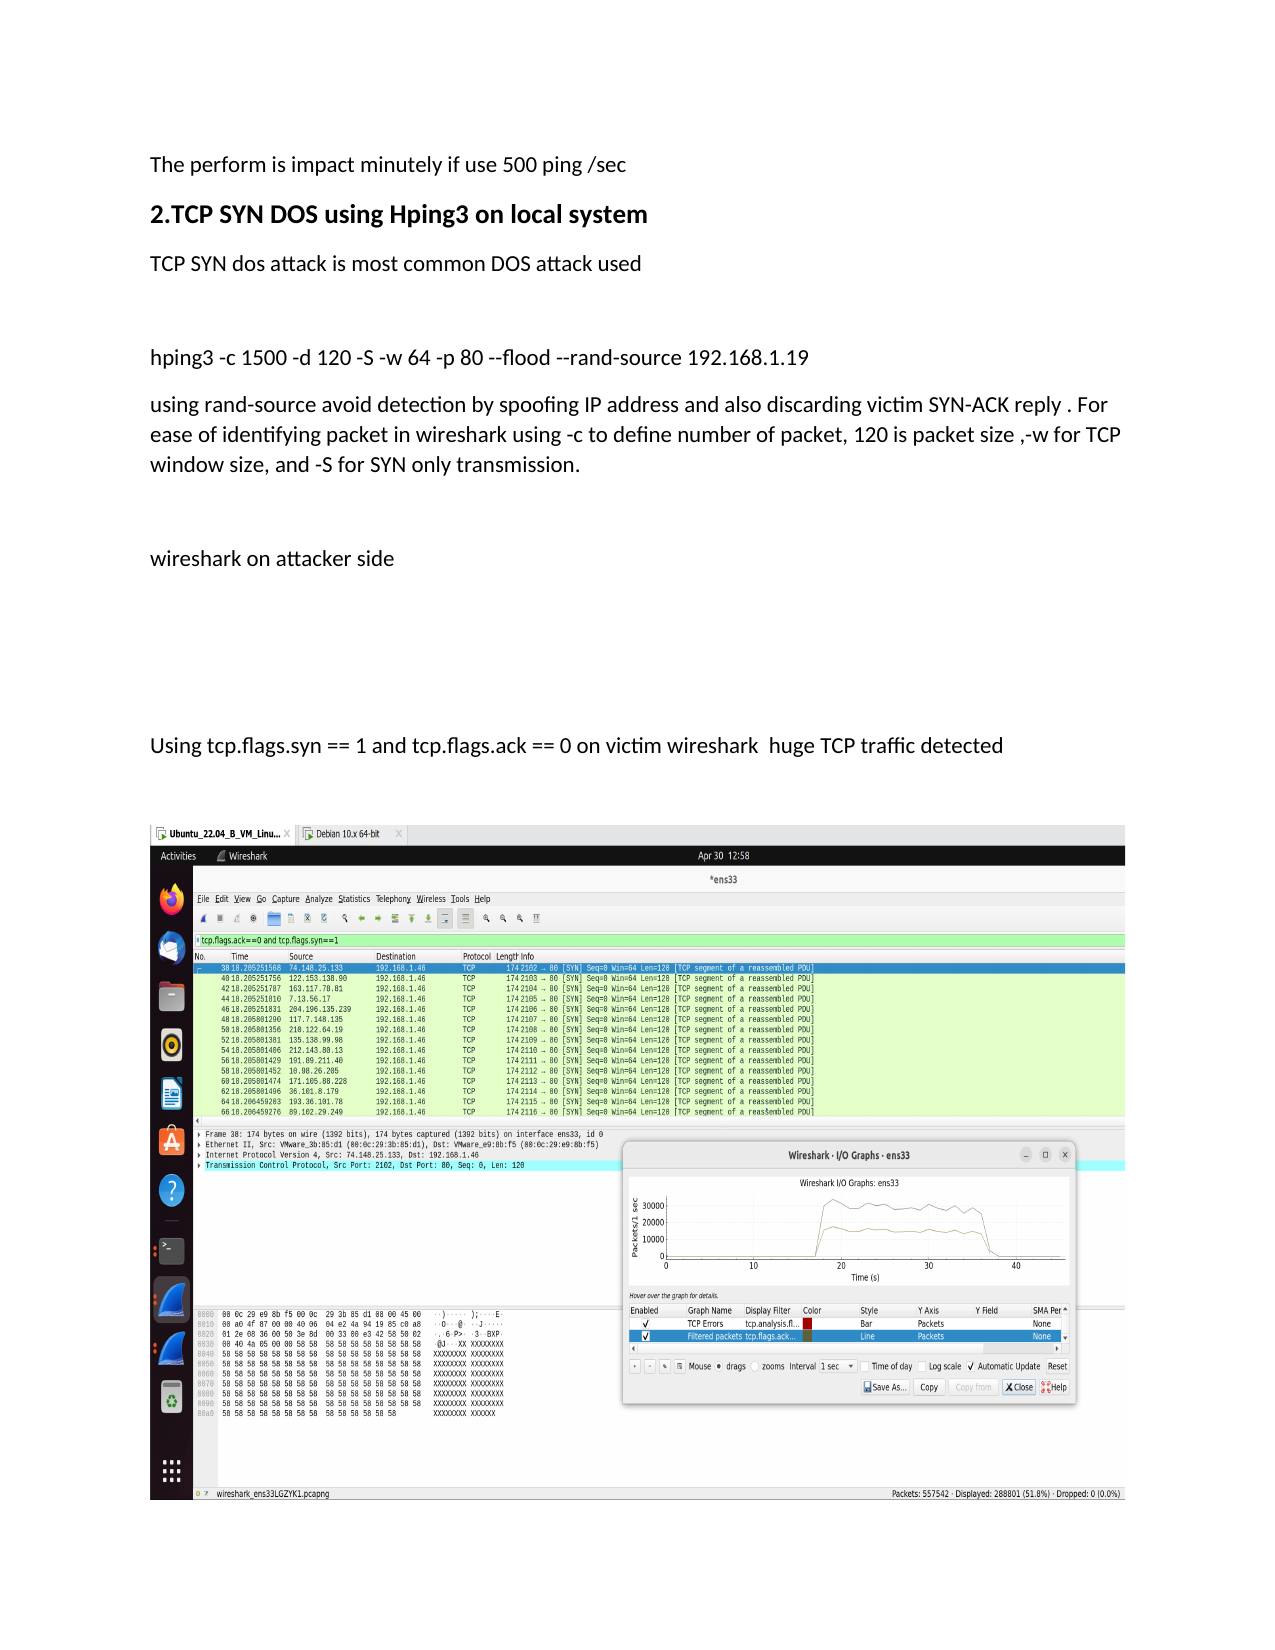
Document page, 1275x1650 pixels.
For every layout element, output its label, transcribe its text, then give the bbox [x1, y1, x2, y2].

text hping3 -c 1500 -d 120 -S -w 64 -p 80 --flood --rand-source 192.168.1.19 [150, 343, 1125, 371]
text The perform is impact minutely if use 500 ping /sec [150, 150, 1125, 178]
text using rand-source avoid detection by spoofing IP address and also discarding victim SYN-ACK reply . For ease of identifying packet in wireshark using -c to define number of packet, 120 is packet size ,-w for TCP window size, and -S for SYN only transmission. [150, 390, 1125, 478]
text 2.TCP SYN DOS using Hping3 on local system [150, 197, 1125, 230]
text wireshark on attacker side [150, 544, 1125, 572]
picture [150, 825, 1125, 1500]
text Using tcp.flags.syn == 1 and tcp.flags.ack == 0 on victim wireshark huge TCP traffic detected [150, 731, 1125, 759]
text TCP SYN dos attack is most common DOS attack used [150, 249, 1125, 277]
